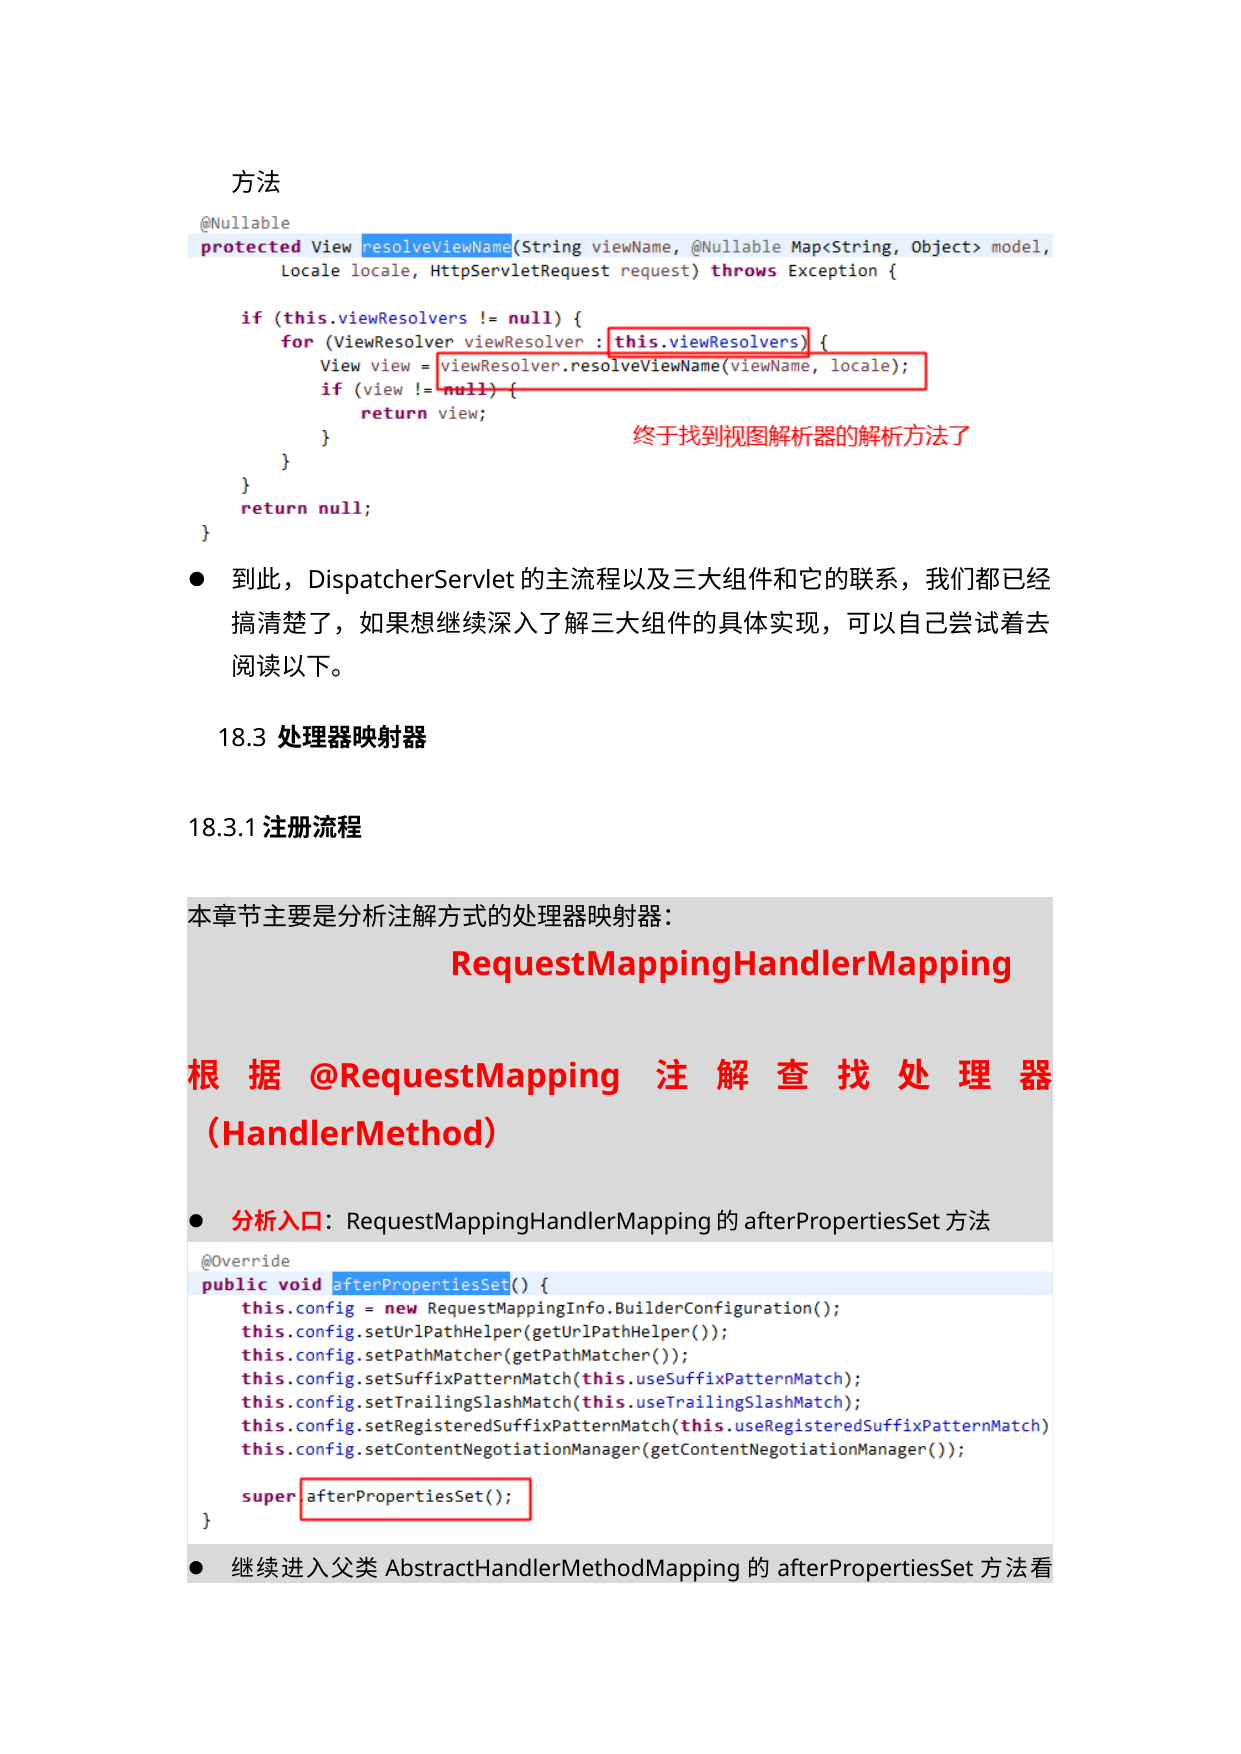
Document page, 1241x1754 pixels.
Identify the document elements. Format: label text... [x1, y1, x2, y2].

subtitle 处理器映射器 [217, 717, 1053, 753]
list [187, 162, 1053, 198]
picture [187, 205, 1053, 554]
subtitle 注册流程 [187, 807, 1053, 843]
list 到此，DispatcherServlet的主流程以及三大组件和它的联系，我们都已经搞清楚了，如果想继续深入了解三大组件的具体实现，可以自己尝试着去阅读以下。 [187, 560, 1053, 683]
text RequestMappingHandlerMapping [187, 940, 1053, 986]
text 本章节主要是分析注解方式的处理器映射器： [187, 897, 1053, 933]
text 根据@RequestMapping注解查找处理器（HandlerMethod） [187, 1049, 1053, 1156]
list 分析入口：RequestMappingHandlerMapping的afterPropertiesSet方法 [187, 1203, 1053, 1236]
picture [187, 1242, 1053, 1544]
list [187, 1549, 1053, 1583]
